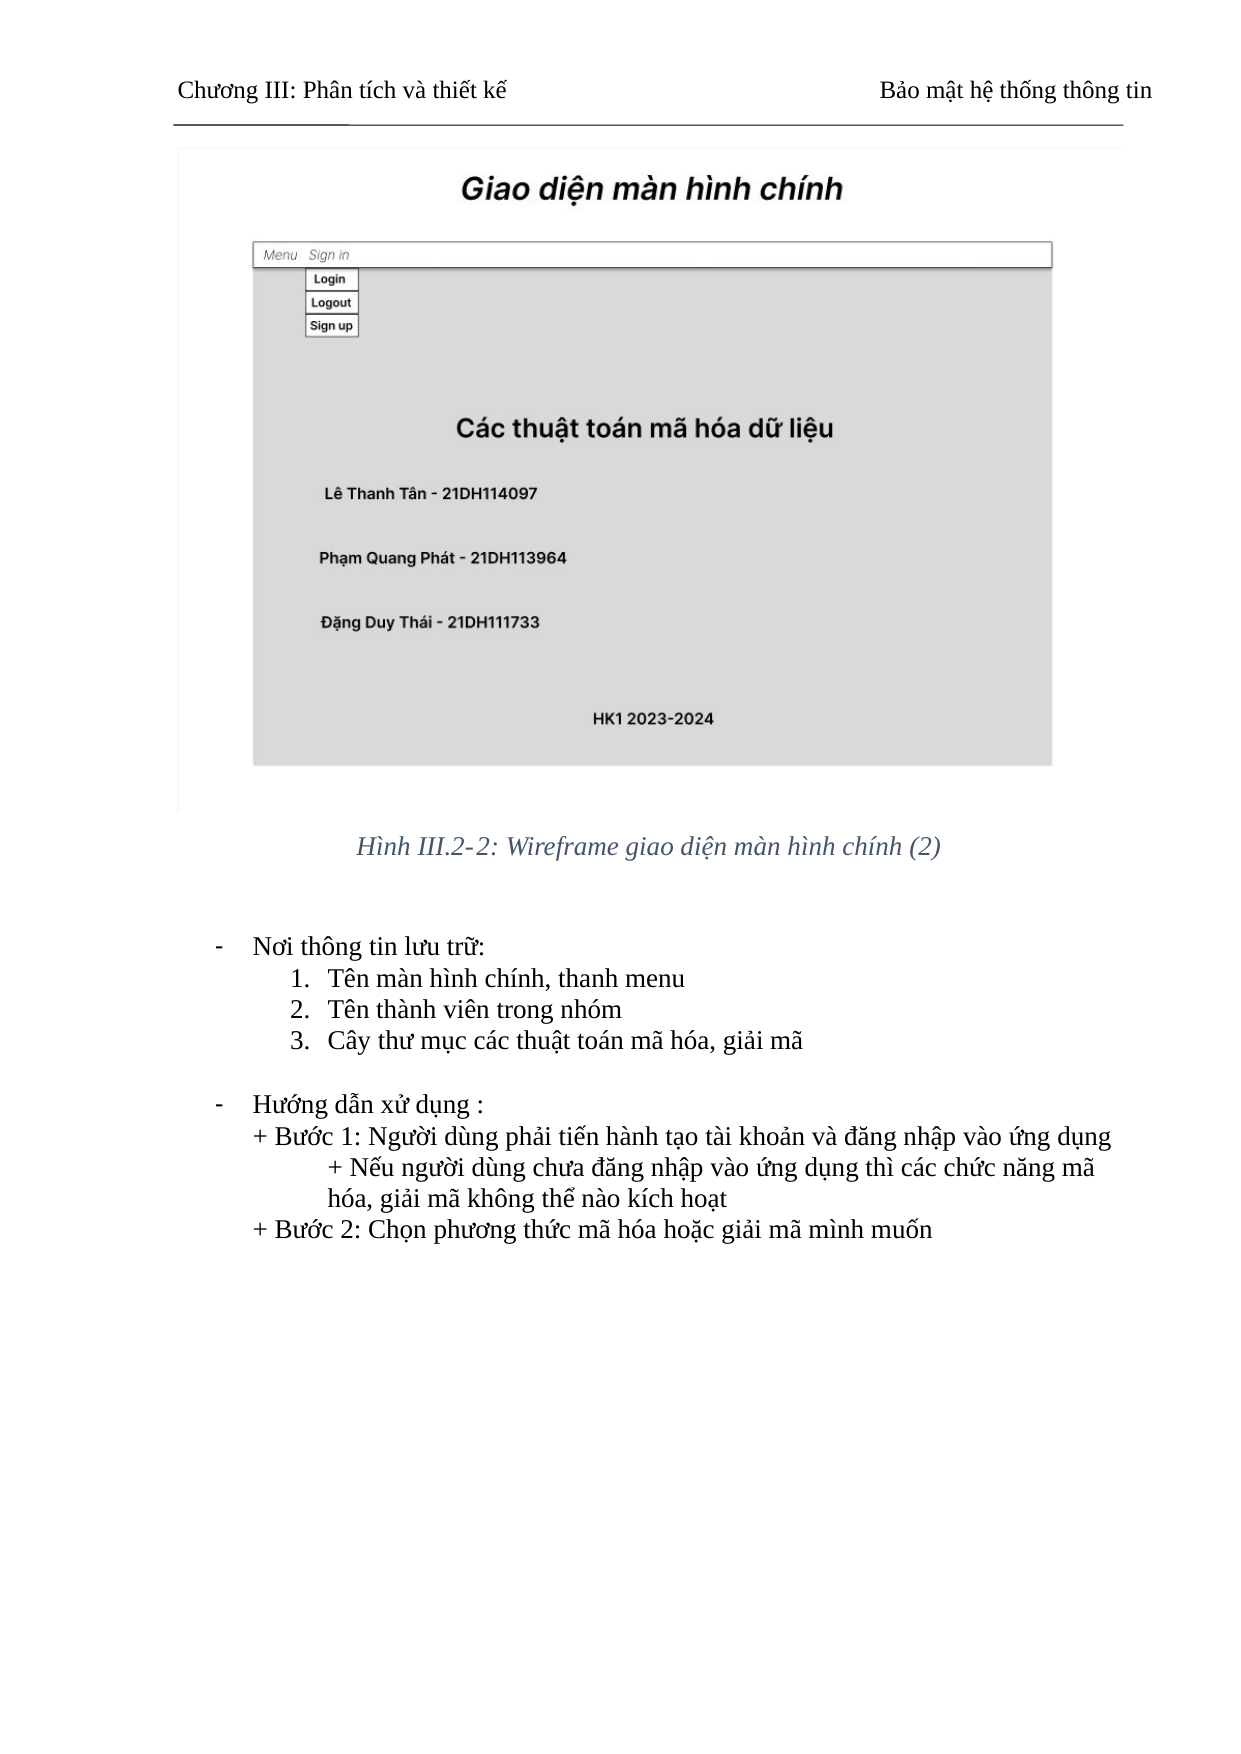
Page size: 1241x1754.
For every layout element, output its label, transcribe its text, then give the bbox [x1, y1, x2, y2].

list Nơi thông tin lưu trữ: [215, 929, 1122, 962]
list Tên thành viên trong nhóm [290, 993, 1122, 1024]
picture [177, 147, 1123, 812]
list Tên màn hình chính, thanh menu [290, 962, 1122, 993]
text Hình III.2-2: Wireframe giao diện màn hình chính (2) [177, 830, 1122, 861]
list + Bước 2: Chọn phương thức mã hóa hoặc giải mã mình muốn [252, 1213, 1122, 1244]
list Hướng dẫn xử dụng : [215, 1087, 1122, 1120]
list + Bước 1: Người dùng phải tiến hành tạo tài khoản và đăng nhập vào ứng dụng [252, 1120, 1122, 1151]
list Cây thư mục các thuật toán mã hóa, giải mã [290, 1024, 1122, 1056]
list + Nếu người dùng chưa đăng nhập vào ứng dụng thì các chức năng mã hóa, giải mã không thể nào kích hoạt [252, 1151, 1122, 1213]
